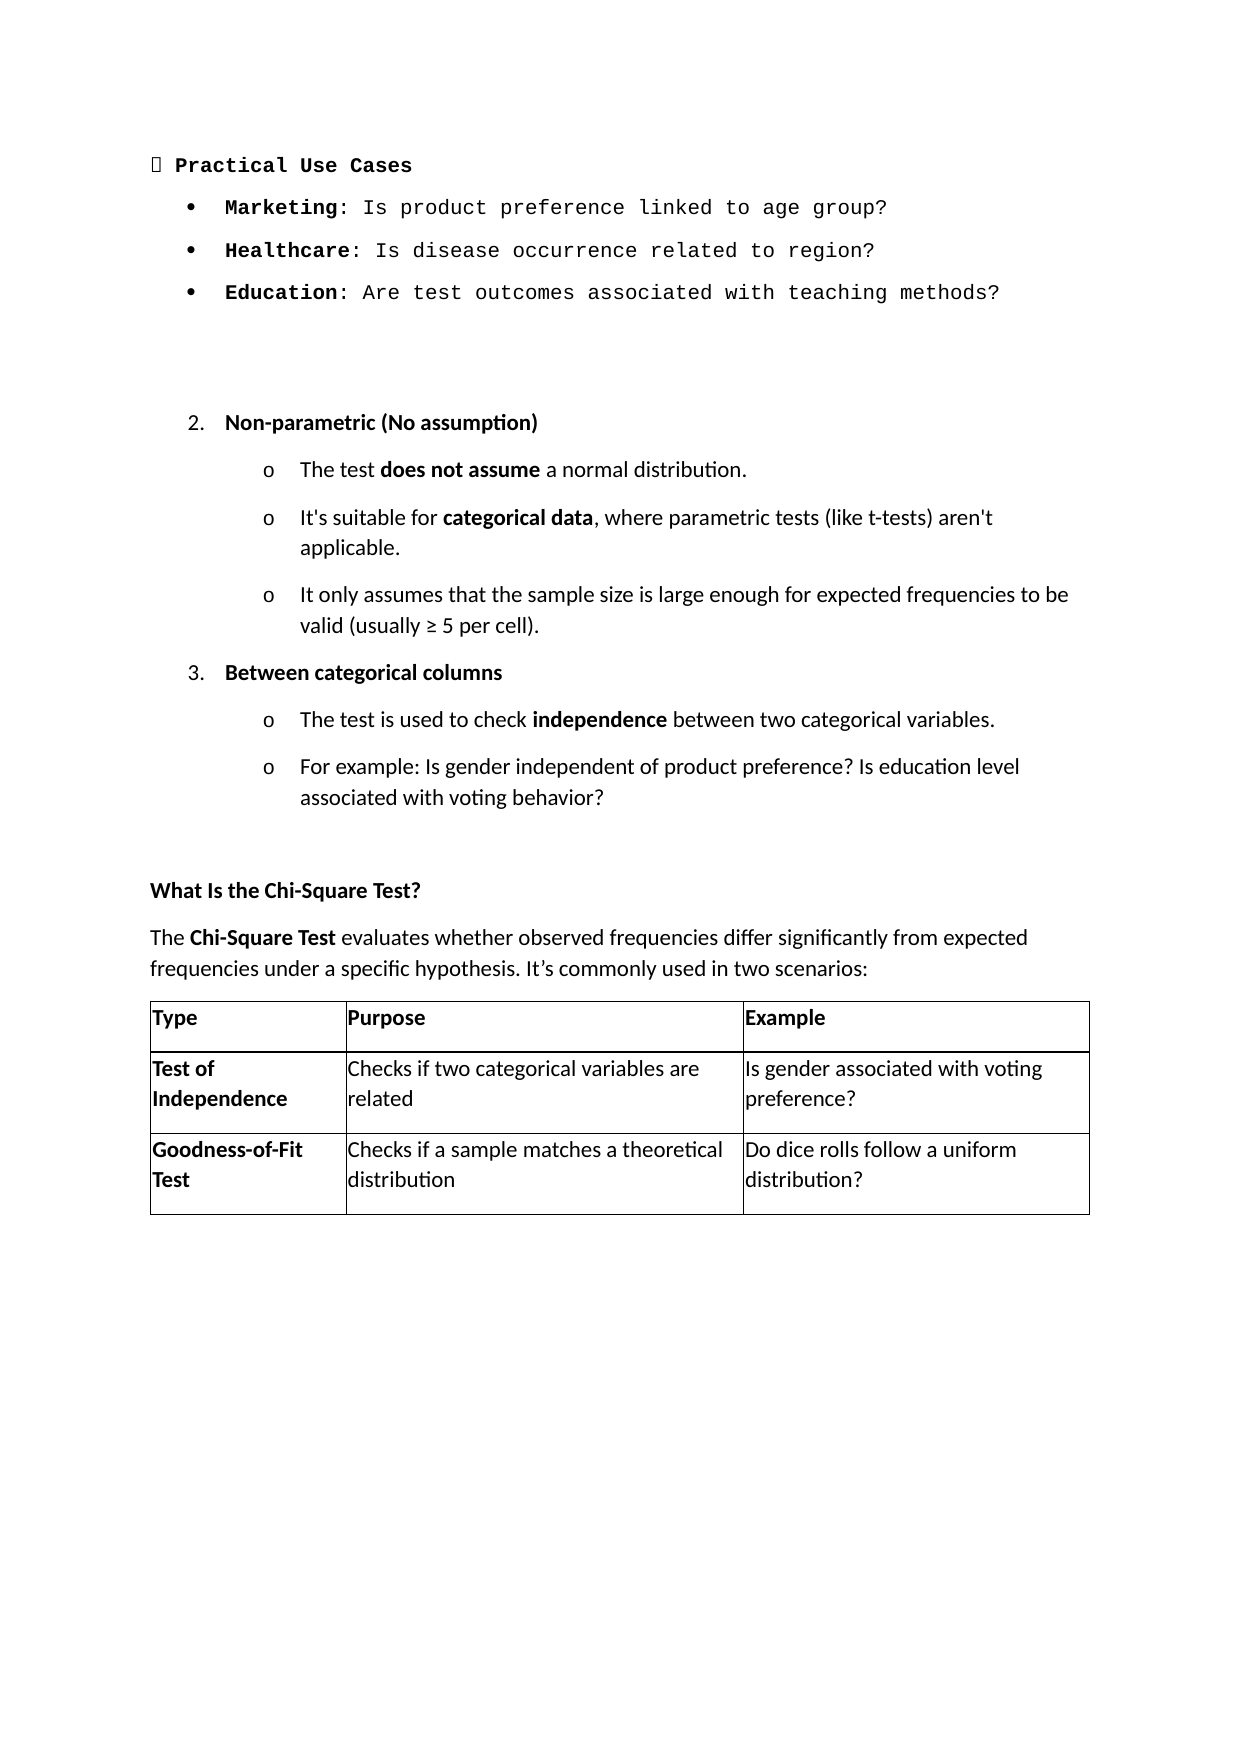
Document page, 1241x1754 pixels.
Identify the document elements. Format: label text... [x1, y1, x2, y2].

list The test does not assume a normal distribution. [262, 455, 1090, 484]
text ✅ Practical Use Cases [150, 150, 1090, 178]
table_header Example [744, 1002, 1089, 1051]
table_cell Is gender associated with voting preference? [744, 1053, 1089, 1133]
table_cell Test of Independence [151, 1053, 346, 1133]
text What Is the Chi-Square Test? [150, 877, 1090, 904]
list It's suitable for categorical data, where parametric tests (like t-tests) aren't applicable. [262, 503, 1090, 561]
list It only assumes that the sample size is large enough for expected frequencies to be valid (usually ≥ 5 per cell). [262, 580, 1090, 639]
table_cell Do dice rolls follow a uniform distribution? [744, 1134, 1089, 1214]
table_cell Checks if two categorical variables are related [347, 1053, 743, 1133]
table_cell Checks if a sample matches a theoretical distribution [347, 1134, 743, 1214]
table_header Type [151, 1002, 346, 1051]
text The Chi-Square Test evaluates whether observed frequencies differ significantly from expected frequencies under a specific hypothesis. It’s commonly used in two scenarios: [150, 923, 1090, 982]
list Non-parametric (No assumption) [187, 408, 1090, 436]
table_cell Goodness-of-Fit Test [151, 1134, 346, 1214]
list Education: Are test outcomes associated with teaching methods? [187, 282, 1090, 305]
list For example: Is gender independent of product preference? Is education level associated with voting behavior? [262, 752, 1090, 811]
list The test is used to check independence between two categorical variables. [262, 705, 1090, 733]
list Healthcare: Is disease occurrence related to region? [187, 239, 1090, 263]
list Marketing: Is product preference linked to age group? [187, 197, 1090, 221]
table_header Purpose [347, 1002, 743, 1051]
list Between categorical columns [187, 658, 1090, 686]
